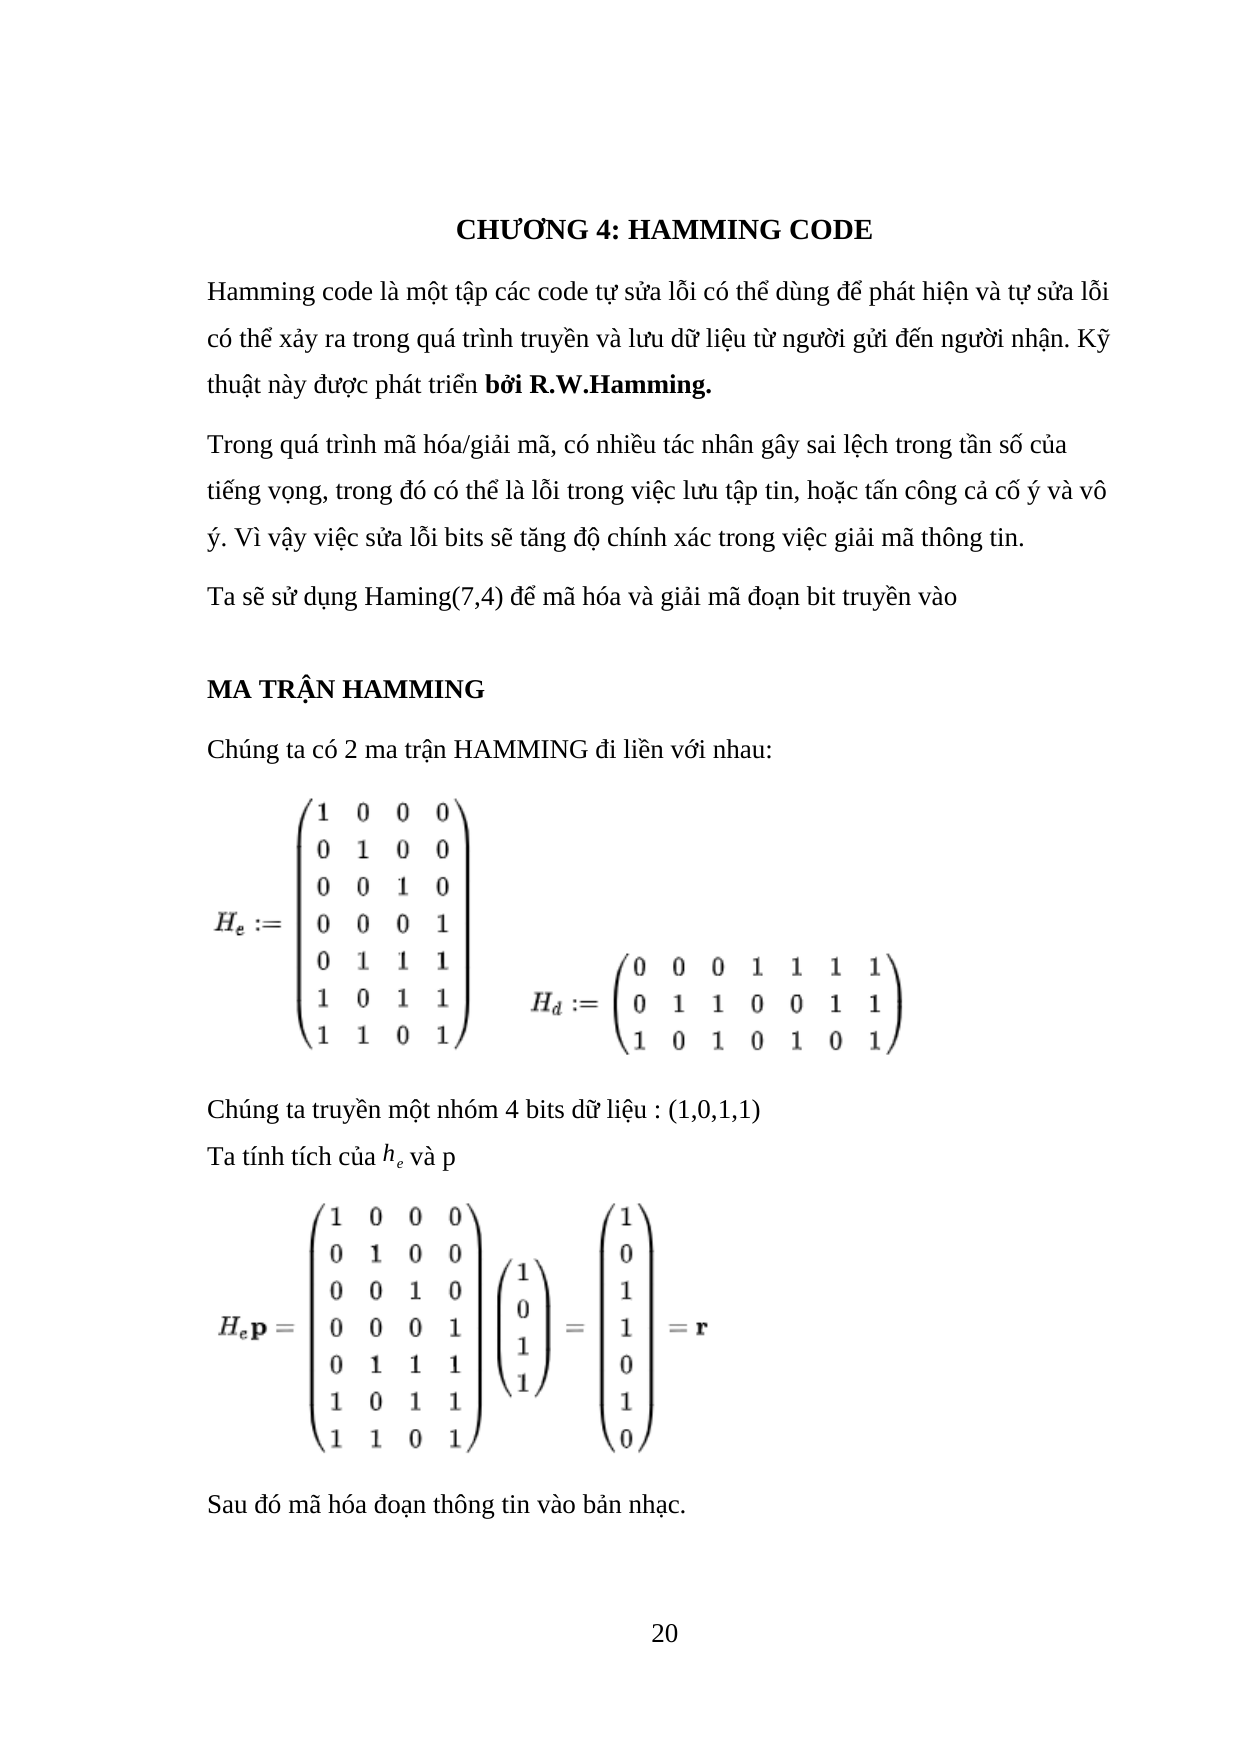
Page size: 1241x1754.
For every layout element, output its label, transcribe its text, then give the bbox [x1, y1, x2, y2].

text Trong quá trình mã hóa/giải mã, có nhiều tác nhân gây sai lệch trong tần số của tiếng vọng, trong đó có thể là lỗi trong việc lưu tập tin, hoặc tấn công cả cố ý và vô ý. Vì vậy việc sửa lỗi bits sẽ tăng độ chính xác trong việc giải mã thông tin. [207, 428, 1122, 552]
text Ta sẽ sử dụng Haming(7,4) để mã hóa và giải mã đoạn bit truyền vào MA TRẬN HAMMING [207, 580, 1122, 705]
text Chúng ta có 2 ma trận HAMMING đi liền với nhau: [207, 733, 1122, 764]
text Sau đó mã hóa đoạn thông tin vào bản nhạc. [207, 1488, 1122, 1519]
picture [206, 1199, 739, 1461]
picture [206, 792, 946, 1066]
text Hamming code là một tập các code tự sửa lỗi có thể dùng để phát hiện và tự sửa lỗi có thể xảy ra trong quá trình truyền và lưu dữ liệu từ người gửi đến người nhận. Kỹ thuật này được phát triển bởi R.W.Hamming. [207, 275, 1122, 400]
text Chúng ta truyền một nhóm 4 bits dữ liệu : (1,0,1,1) Ta tính tích của và p [207, 1093, 1122, 1171]
subtitle CHƯƠNG 4: HAMMING CODE [207, 212, 1122, 246]
